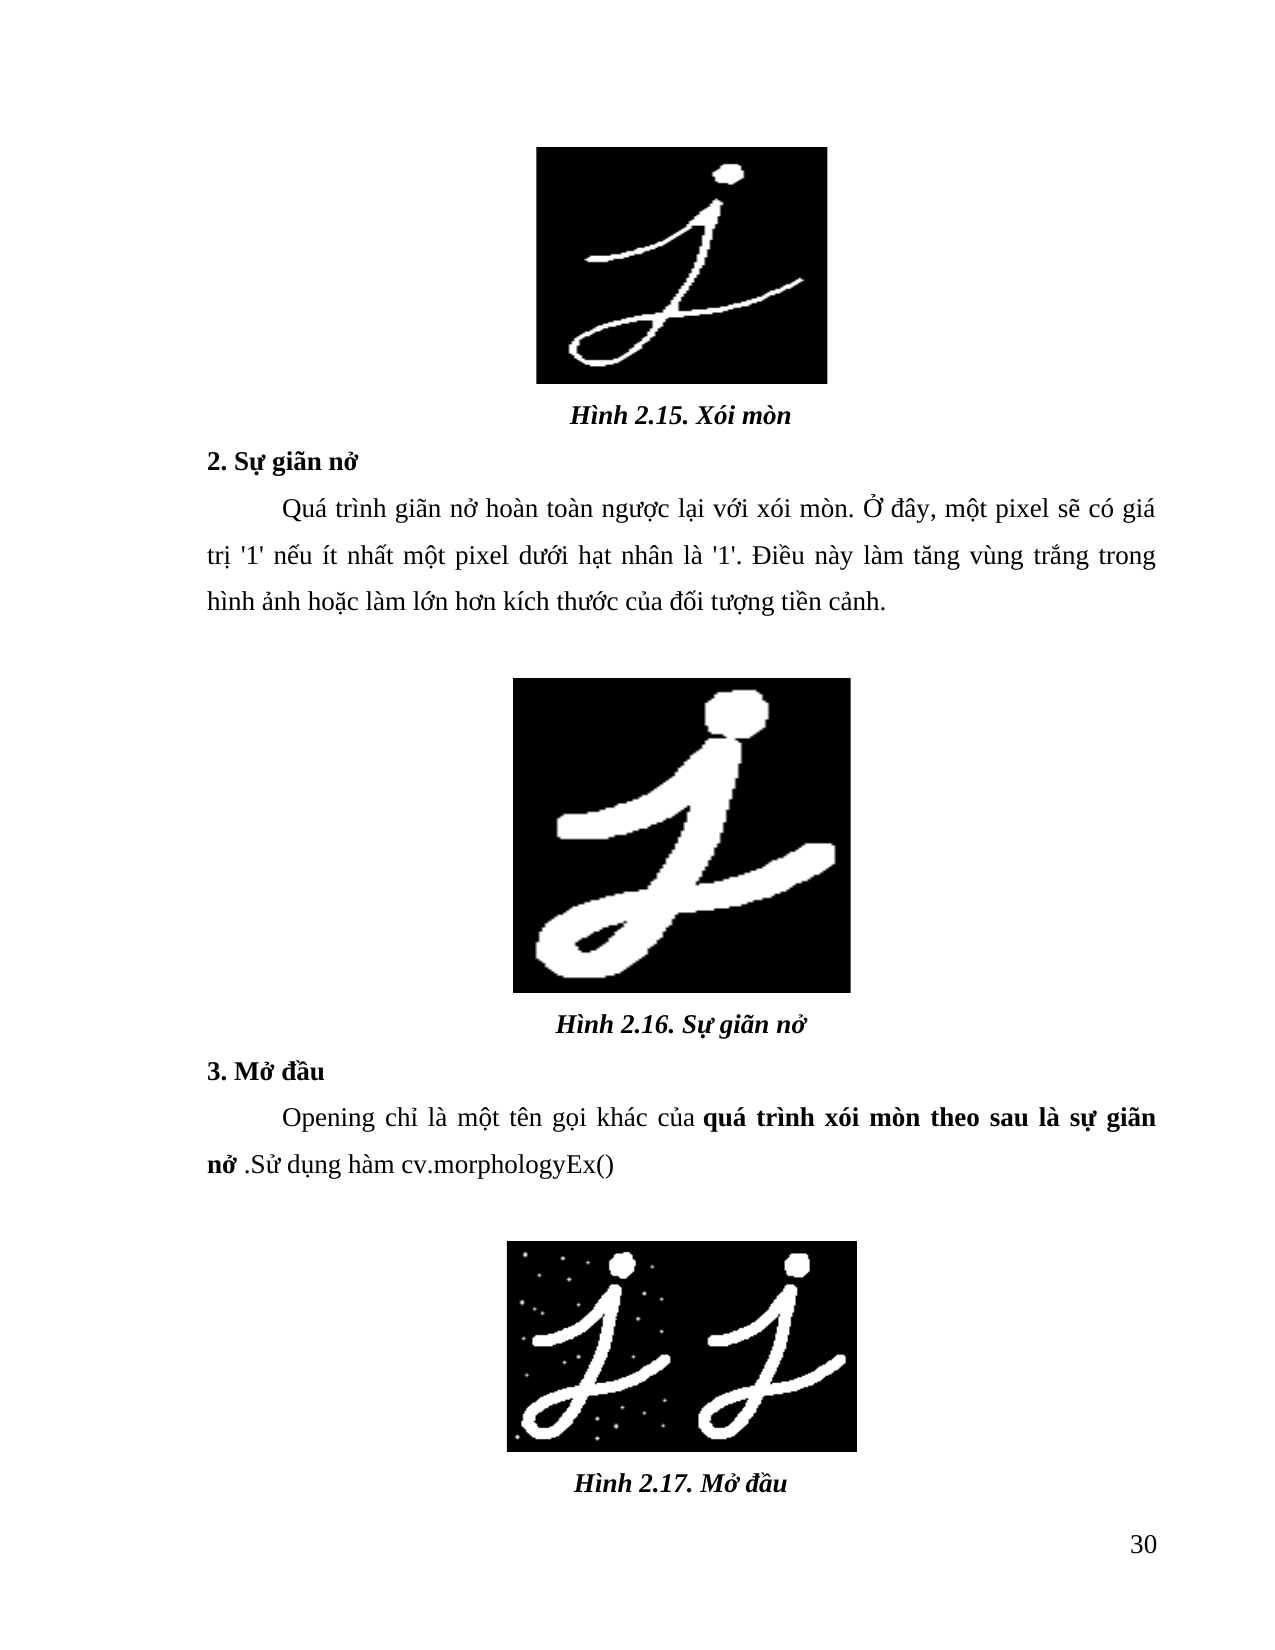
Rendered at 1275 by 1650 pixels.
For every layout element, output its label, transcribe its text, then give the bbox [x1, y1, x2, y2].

text Quá trình giãn nở hoàn toàn ngược lại với xói mòn. Ở đây, một pixel sẽ có giá trị '1' nếu ít nhất một pixel dưới hạt nhân là '1'. Điều này làm tăng vùng trắng trong hình ảnh hoặc làm lớn hơn kích thước của đối tượng tiền cảnh. [207, 492, 1157, 617]
picture [536, 147, 828, 384]
text Hình 2.17. Mở đầu [207, 1467, 1157, 1498]
picture [513, 678, 851, 993]
text Hình 2.16. Sự giãn nở [207, 1008, 1157, 1039]
picture [506, 1241, 857, 1452]
text 2. Sự giãn nở [207, 445, 1157, 477]
text 3. Mở đầu [207, 1055, 1157, 1086]
text Opening chỉ là một tên gọi khác của quá trình xói mòn theo sau là sự giãn nở .Sử dụng hàm cv.morphologyEx() [207, 1101, 1157, 1179]
text Hình 2.15. Xói mòn [207, 399, 1157, 430]
